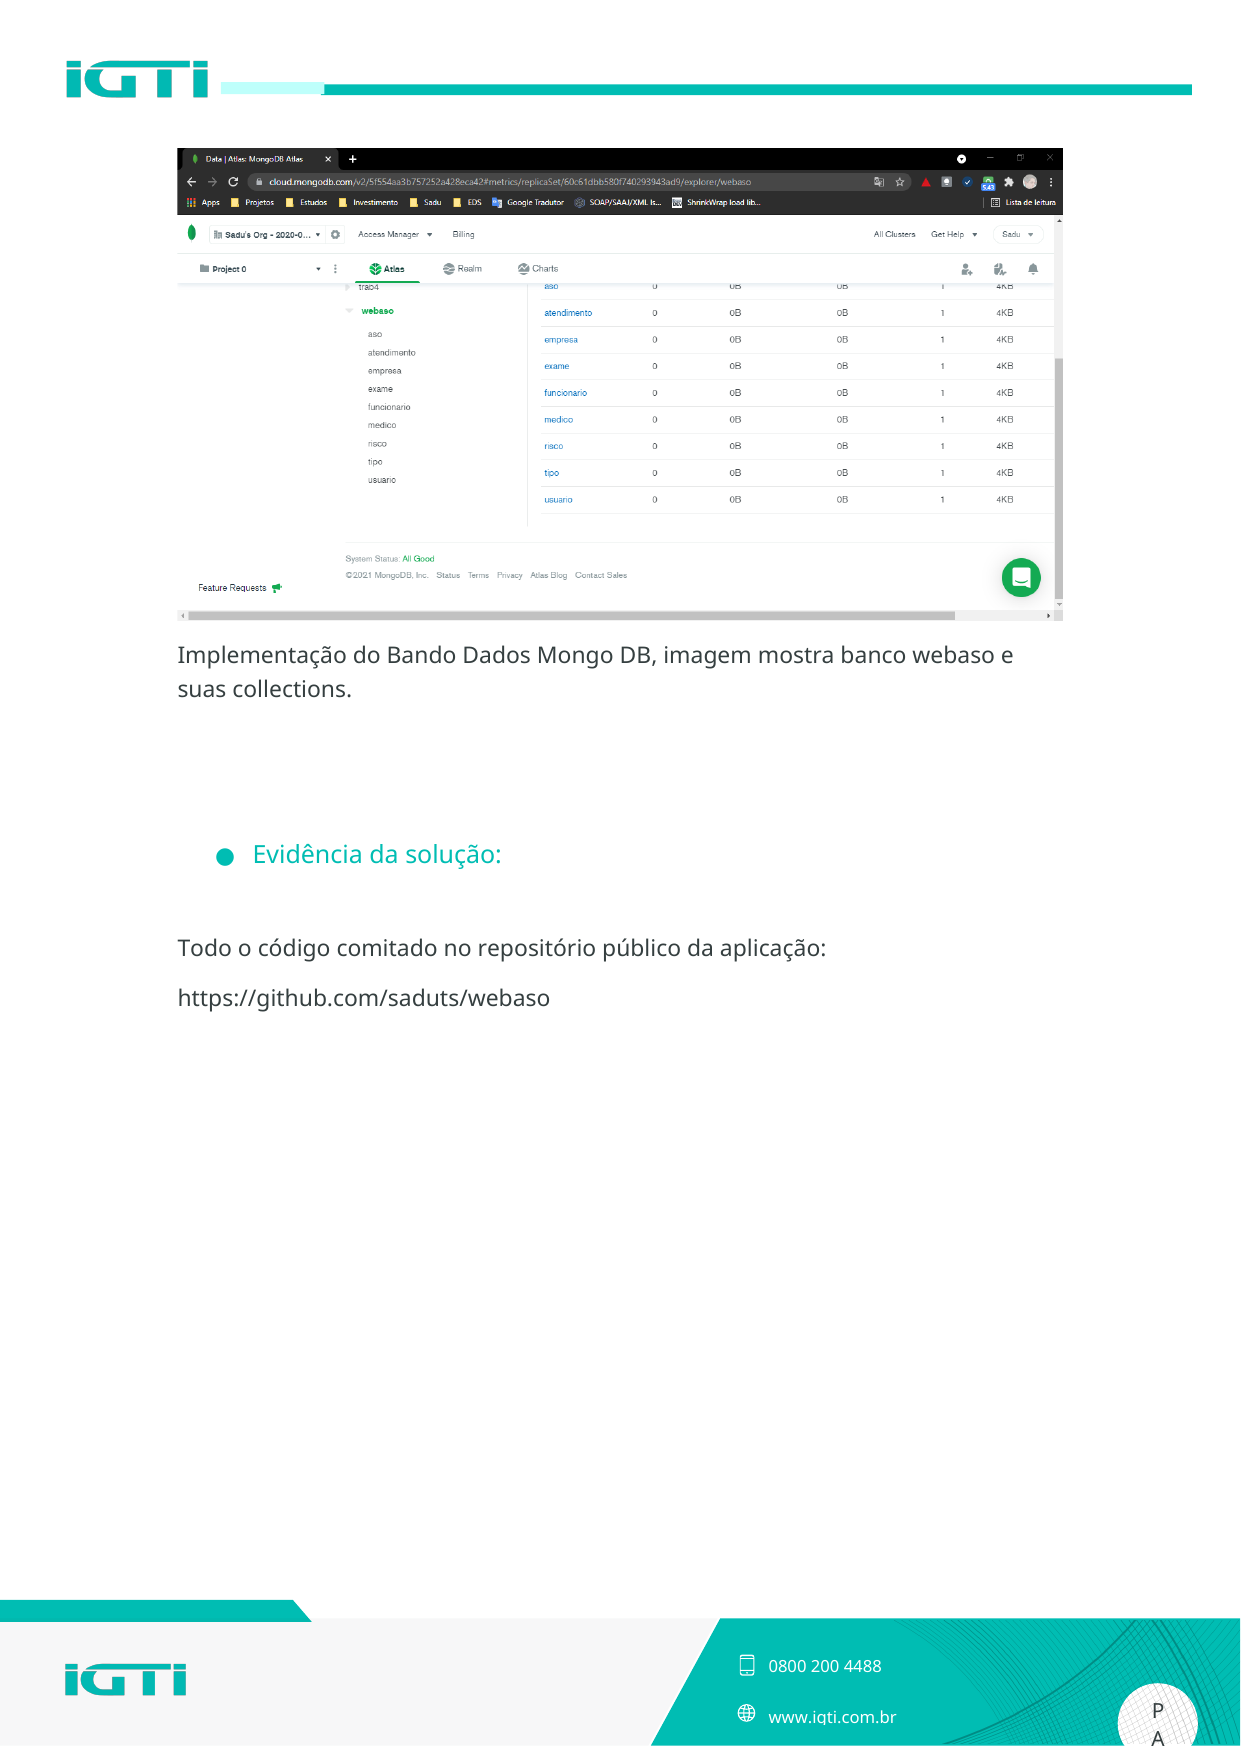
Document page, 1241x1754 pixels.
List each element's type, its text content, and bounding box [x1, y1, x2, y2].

text Implementação do Bando Dados Mongo DB, imagem mostra banco webaso e suas collections. [177, 637, 1063, 704]
picture [177, 147, 1063, 621]
text Todo o código comitado no repositório público da aplicação: [177, 930, 1063, 963]
list Evidência da solução: [215, 829, 1063, 876]
picture [890, 1620, 1241, 1744]
text https://github.com/saduts/webaso [177, 980, 1063, 1013]
picture [58, 1658, 193, 1701]
picture [58, 54, 216, 104]
